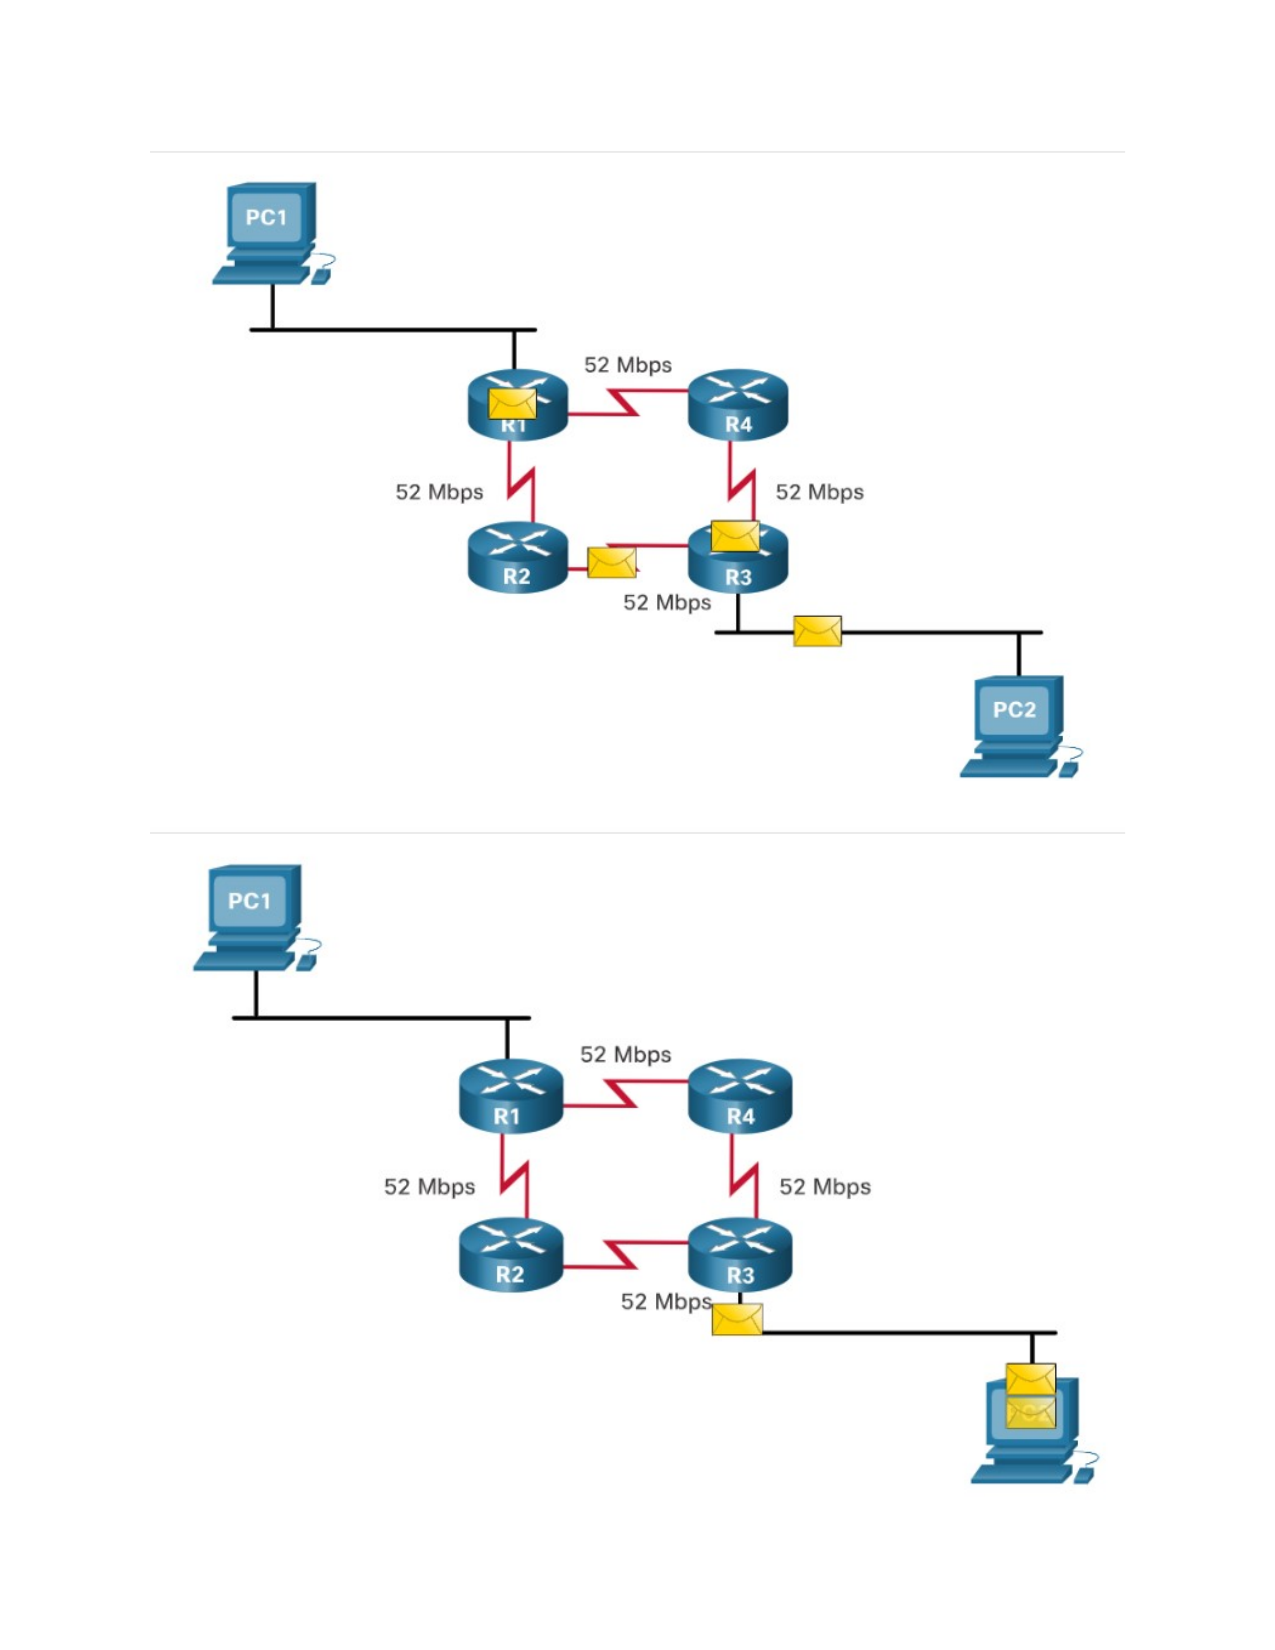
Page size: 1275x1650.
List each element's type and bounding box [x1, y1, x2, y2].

picture [150, 811, 1125, 1500]
picture [150, 150, 1125, 781]
